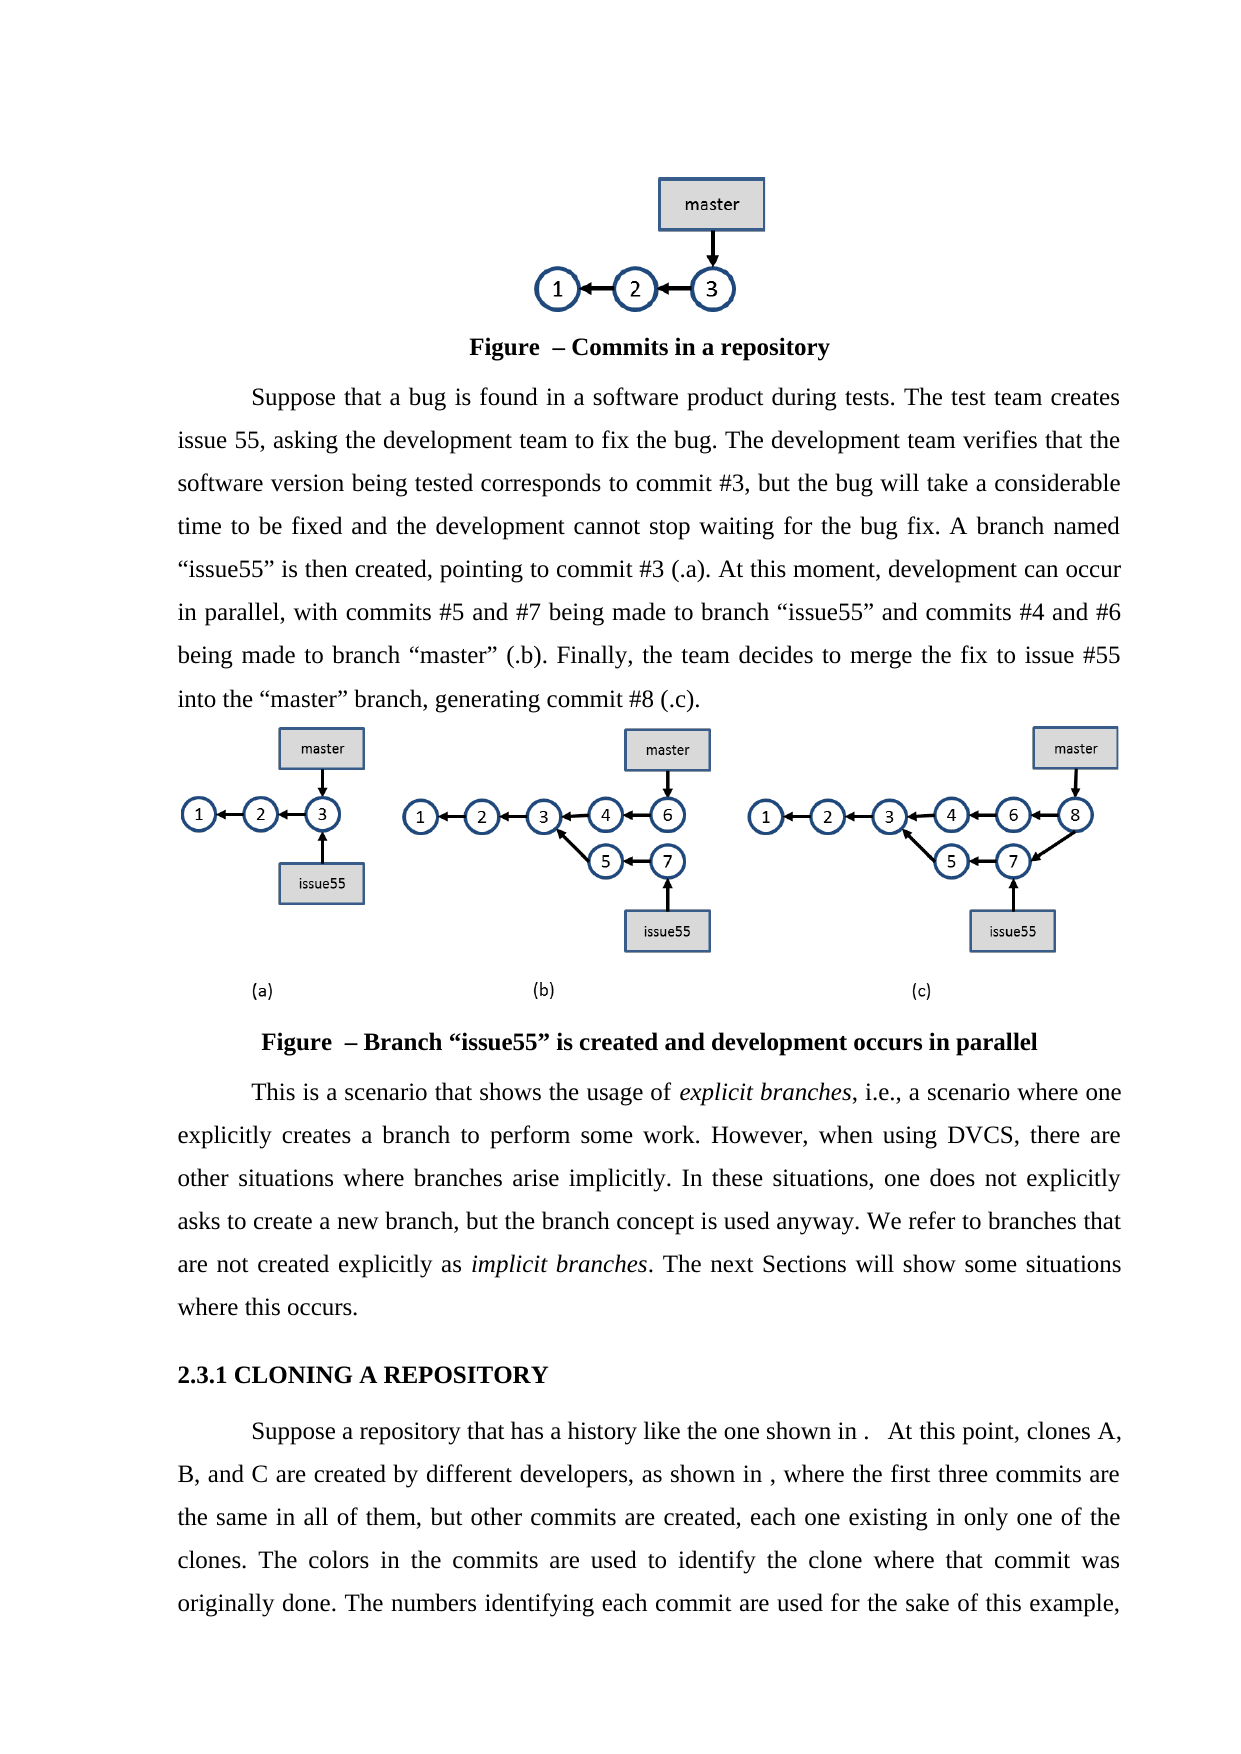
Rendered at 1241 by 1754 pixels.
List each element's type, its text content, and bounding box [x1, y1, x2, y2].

text This is a scenario that shows the usage of explicit branches, i.e., a scenario where one explicitly creates a branch to perform some work. However, when using DVCS, there are other situations where branches arise implicitly. In these situations, one does not explicitly asks to create a new branch, but the branch concept is used anyway. We refer to branches that are not created explicitly as implicit branches. The next Sections will show some situations where this occurs. [177, 1077, 1122, 1321]
picture [181, 726, 1119, 1013]
subtitle Cloning a repository [177, 1360, 1122, 1389]
text Suppose that a bug is found in a software product during tests. The test team creates issue 55, asking the development team to fix the bug. The development team verifies that the software version being tested corresponds to commit #3, but the bug will take a considerable time to be fixed and the development cannot stop waiting for the bug fix. A branch named “issue55” is then created, pointing to commit #3 (Figure 4.a). At this moment, development can occur in parallel, with commits #5 and #7 being made to branch “issue55” and commits #4 and #6 being made to branch “master” (Figure 4.b). Finally, the team decides to merge the fix to issue #55 into the “master” branch, generating commit #8 (Figure 4.c). [177, 382, 1122, 712]
picture [534, 177, 766, 318]
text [177, 1416, 1122, 1617]
text Figure 3 – Commits in a repository [177, 332, 1122, 361]
text Figure 4 – Branch “issue55” is created and development occurs in parallel [177, 1027, 1122, 1056]
